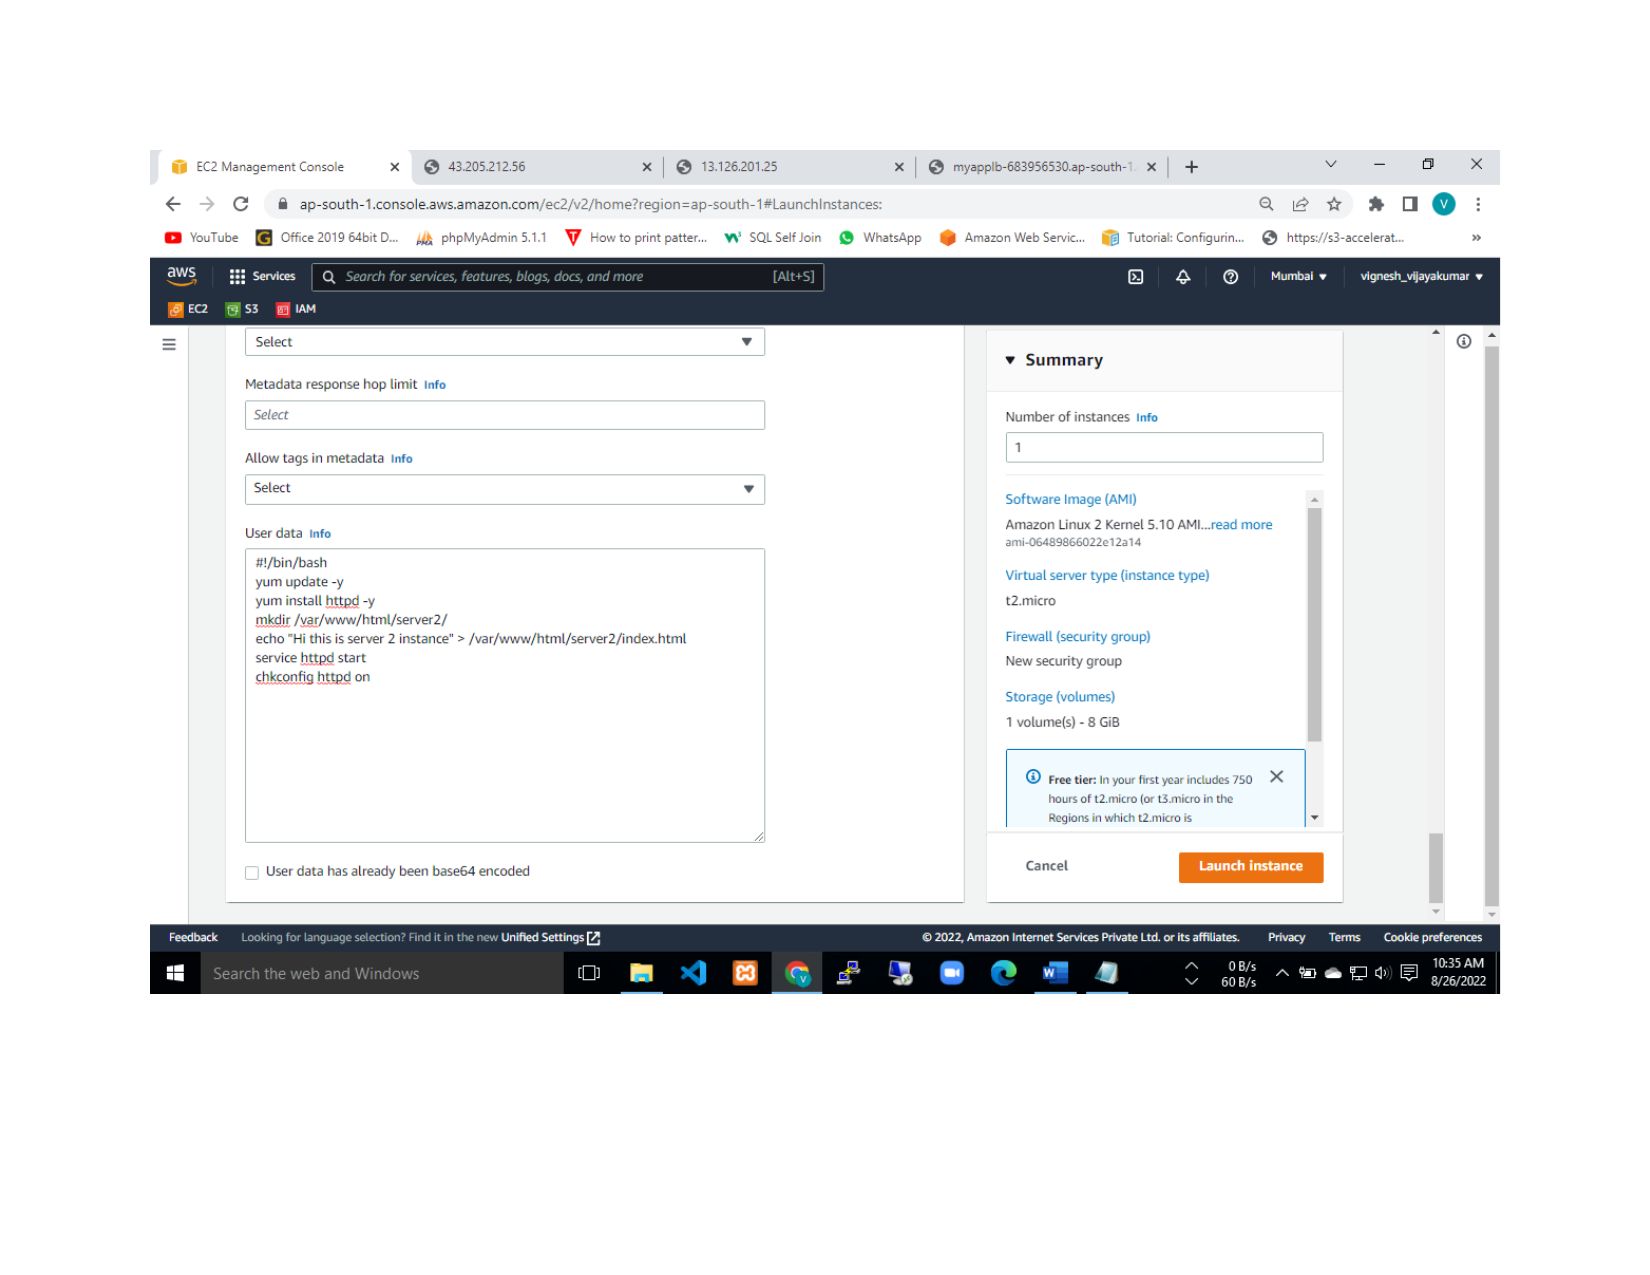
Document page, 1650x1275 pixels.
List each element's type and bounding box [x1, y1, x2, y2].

picture [150, 150, 1500, 994]
